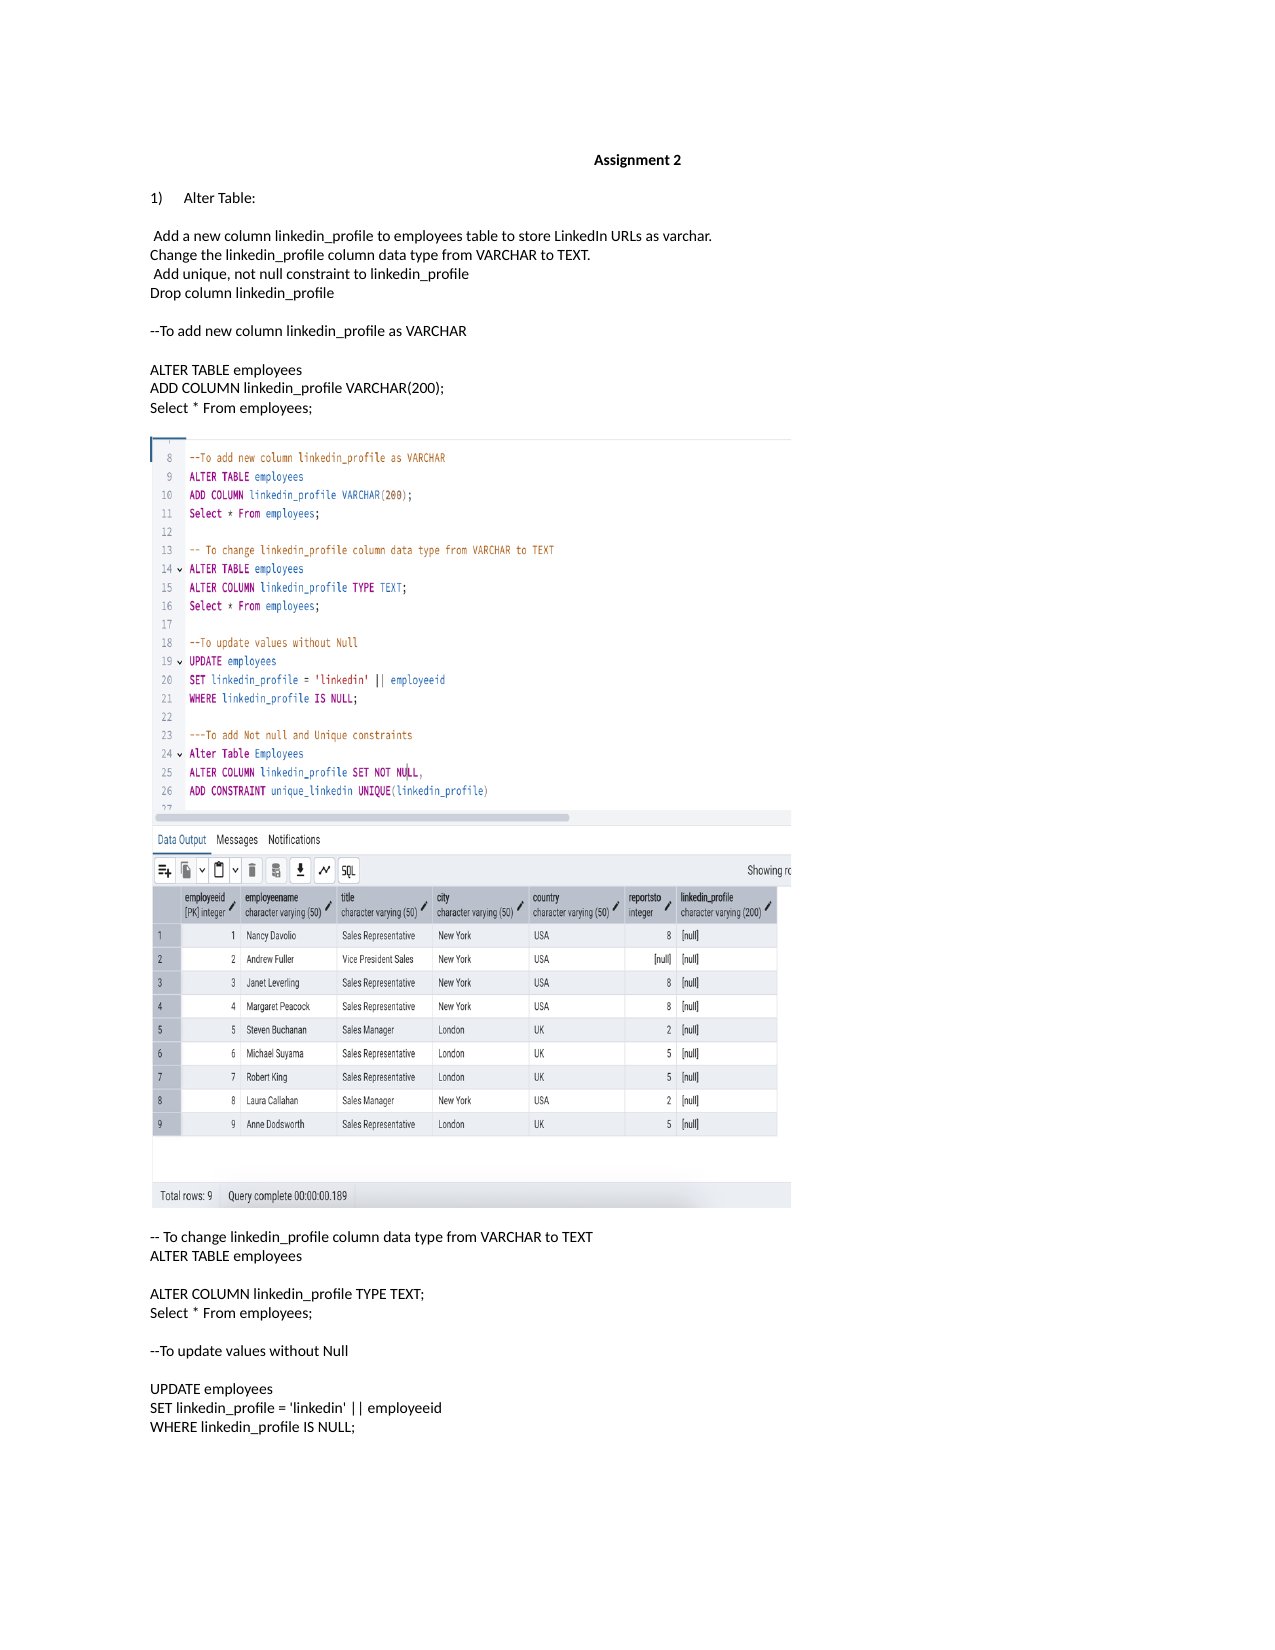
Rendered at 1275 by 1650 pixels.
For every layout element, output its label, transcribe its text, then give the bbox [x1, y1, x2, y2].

text 1) Alter Table: [150, 188, 1125, 207]
text SET linkedin_profile = 'linkedin' || employeeid [150, 1399, 1125, 1418]
text Add a new column linkedin_profile to employees table to store LinkedIn URLs as varchar. [150, 226, 1125, 245]
picture [150, 436, 792, 1208]
text Assignment 2 [150, 150, 1125, 169]
text ALTER TABLE employees [150, 360, 1125, 379]
text Add unique, not null constraint to linkedin_profile [150, 264, 1125, 283]
text ALTER TABLE employees [150, 1246, 1125, 1265]
text Select * From employees; [150, 398, 1125, 417]
text Drop column linkedin_profile [150, 283, 1125, 302]
text UPDATE employees [150, 1379, 1125, 1399]
text Select * From employees; [150, 1303, 1125, 1322]
text WHERE linkedin_profile IS NULL; [150, 1418, 1125, 1437]
text ALTER COLUMN linkedin_profile TYPE TEXT; [150, 1284, 1125, 1303]
text ADD COLUMN linkedin_profile VARCHAR(200); [150, 379, 1125, 398]
text -- To change linkedin_profile column data type from VARCHAR to TEXT [150, 1227, 1125, 1246]
text --To update values without Null [150, 1341, 1125, 1361]
text --To add new column linkedin_profile as VARCHAR [150, 322, 1125, 341]
text Change the linkedin_profile column data type from VARCHAR to TEXT. [150, 245, 1125, 264]
